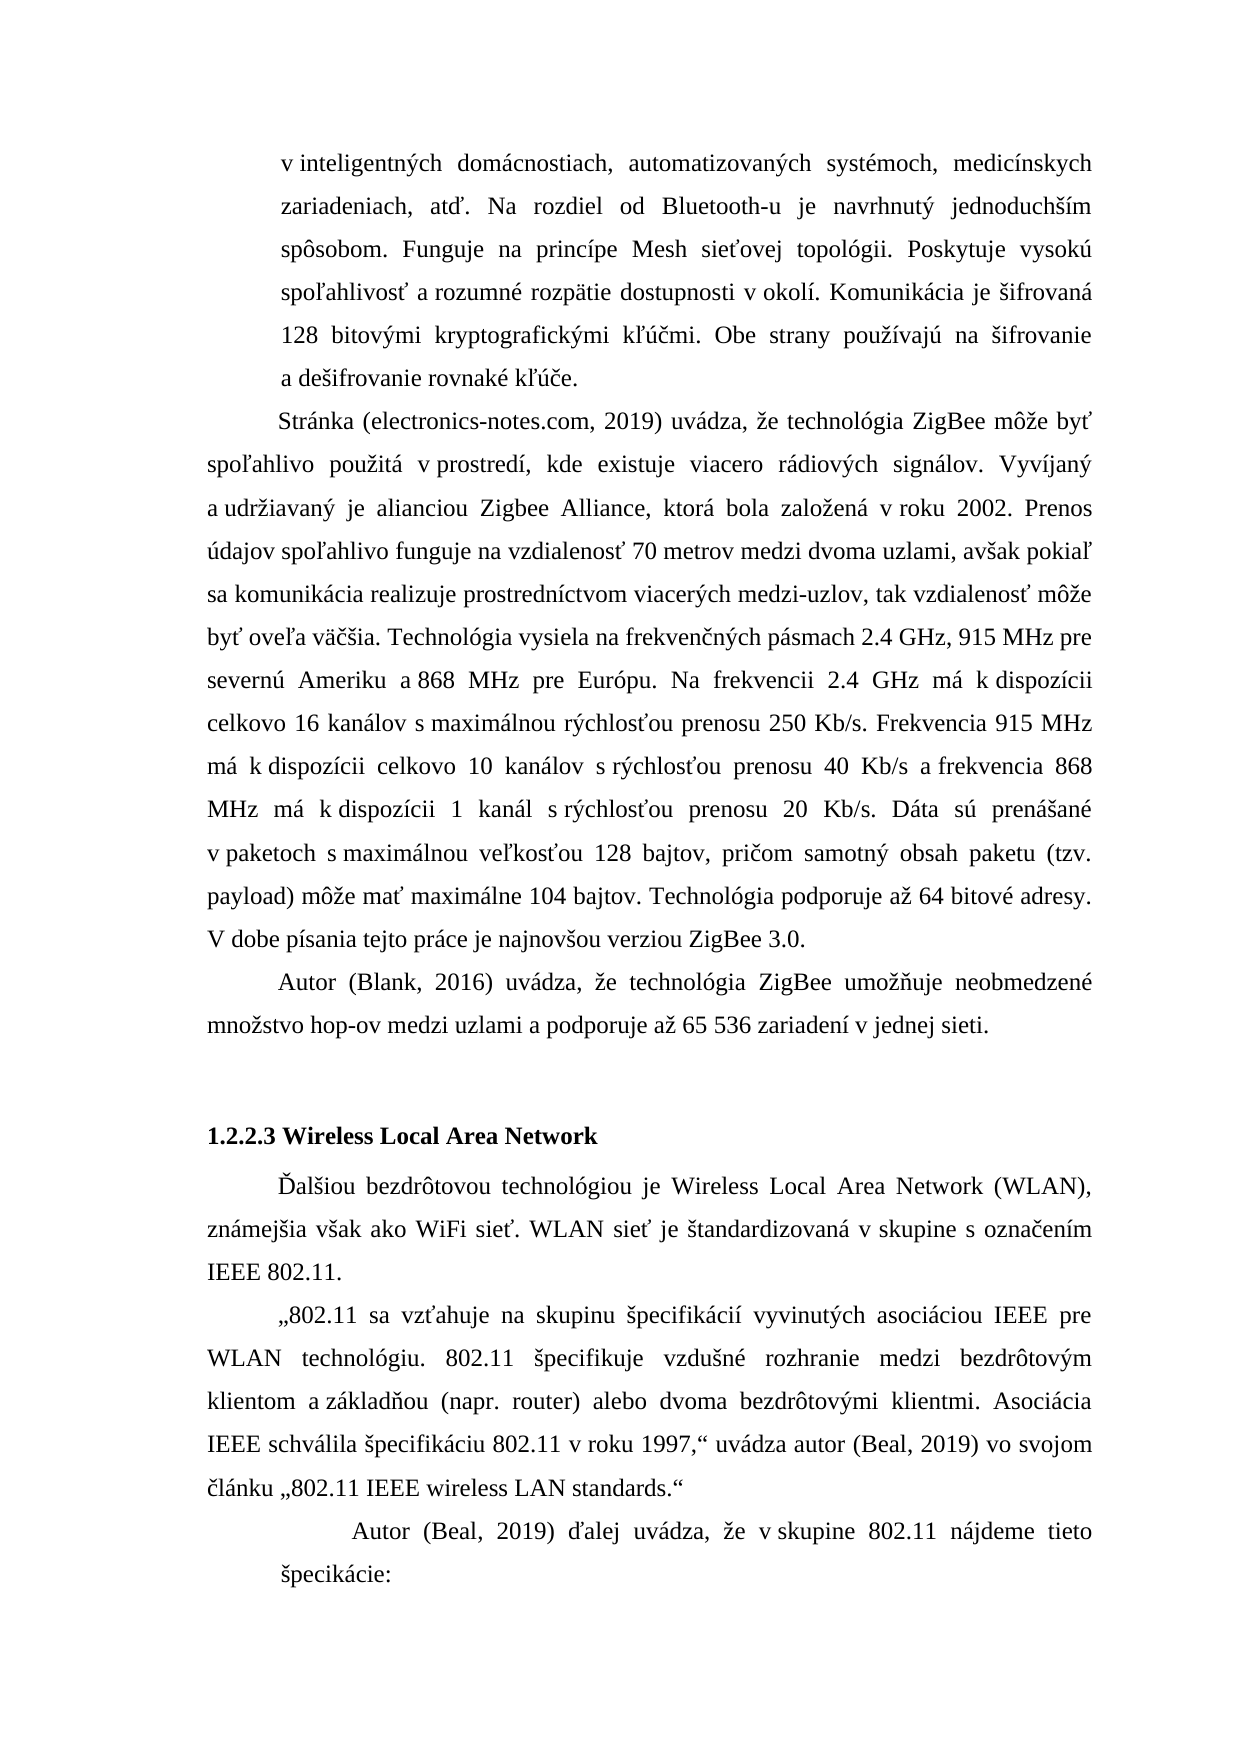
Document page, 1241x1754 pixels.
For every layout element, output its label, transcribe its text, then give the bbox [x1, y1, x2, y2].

text „802.11 sa vzťahuje na skupinu špecifikácií vyvinutých asociáciou IEEE pre WLAN technológiu. 802.11 špecifikuje vzdušné rozhranie medzi bezdrôtovým klientom a základňou (napr. router) alebo dvoma bezdrôtovými klientmi. Asociácia IEEE schválila špecifikáciu 802.11 v roku 1997,“ uvádza autor vo svojom článku „802.11 IEEE wireless LAN standards.“ [207, 1300, 1092, 1501]
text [281, 148, 1092, 392]
text Autor uvádza, že technológia ZigBee umožňuje neobmedzené množstvo hop-ov medzi uzlami a podporuje až 65 536 zariadení v jednej sieti. [207, 967, 1092, 1039]
subtitle 1.2.2.3 Wireless Local Area Network [207, 1121, 1092, 1150]
text Stránka uvádza, že technológia ZigBee môže byť spoľahlivo použitá v prostredí, kde existuje viacero rádiových signálov. Vyvíjaný a udržiavaný je alianciou Zigbee Alliance, ktorá bola založená v roku 2002. Prenos údajov spoľahlivo funguje na vzdialenosť 70 metrov medzi dvoma uzlami, avšak pokiaľ sa komunikácia realizuje prostredníctvom viacerých medzi-uzlov, tak vzdialenosť môže byť oveľa väčšia. Technológia vysiela na frekvenčných pásmach 2.4 GHz, 915 MHz pre severnú Ameriku a 868 MHz pre Európu. Na frekvencii 2.4 GHz má k dispozícii celkovo 16 kanálov s maximálnou rýchlosťou prenosu 250 Kb/s. Frekvencia 915 MHz má k dispozícii celkovo 10 kanálov s rýchlosťou prenosu 40 Kb/s a frekvencia 868 MHz má k dispozícii 1 kanál s rýchlosťou prenosu 20 Kb/s. Dáta sú prenášané v paketoch s maximálnou veľkosťou 128 bajtov, pričom samotný obsah paketu (tzv. payload) môže mať maximálne 104 bajtov. Technológia podporuje až 64 bitové adresy. V dobe písania tejto práce je najnovšou verziou ZigBee 3.0. [207, 406, 1092, 953]
text Ďalšiou bezdrôtovou technológiou je Wireless Local Area Network (WLAN), známejšia však ako WiFi sieť. WLAN sieť je štandardizovaná v skupine s označením IEEE 802.11. [207, 1171, 1092, 1286]
text Autor ďalej uvádza, že v skupine 802.11 nájdeme tieto špecikácie: [281, 1516, 1092, 1588]
